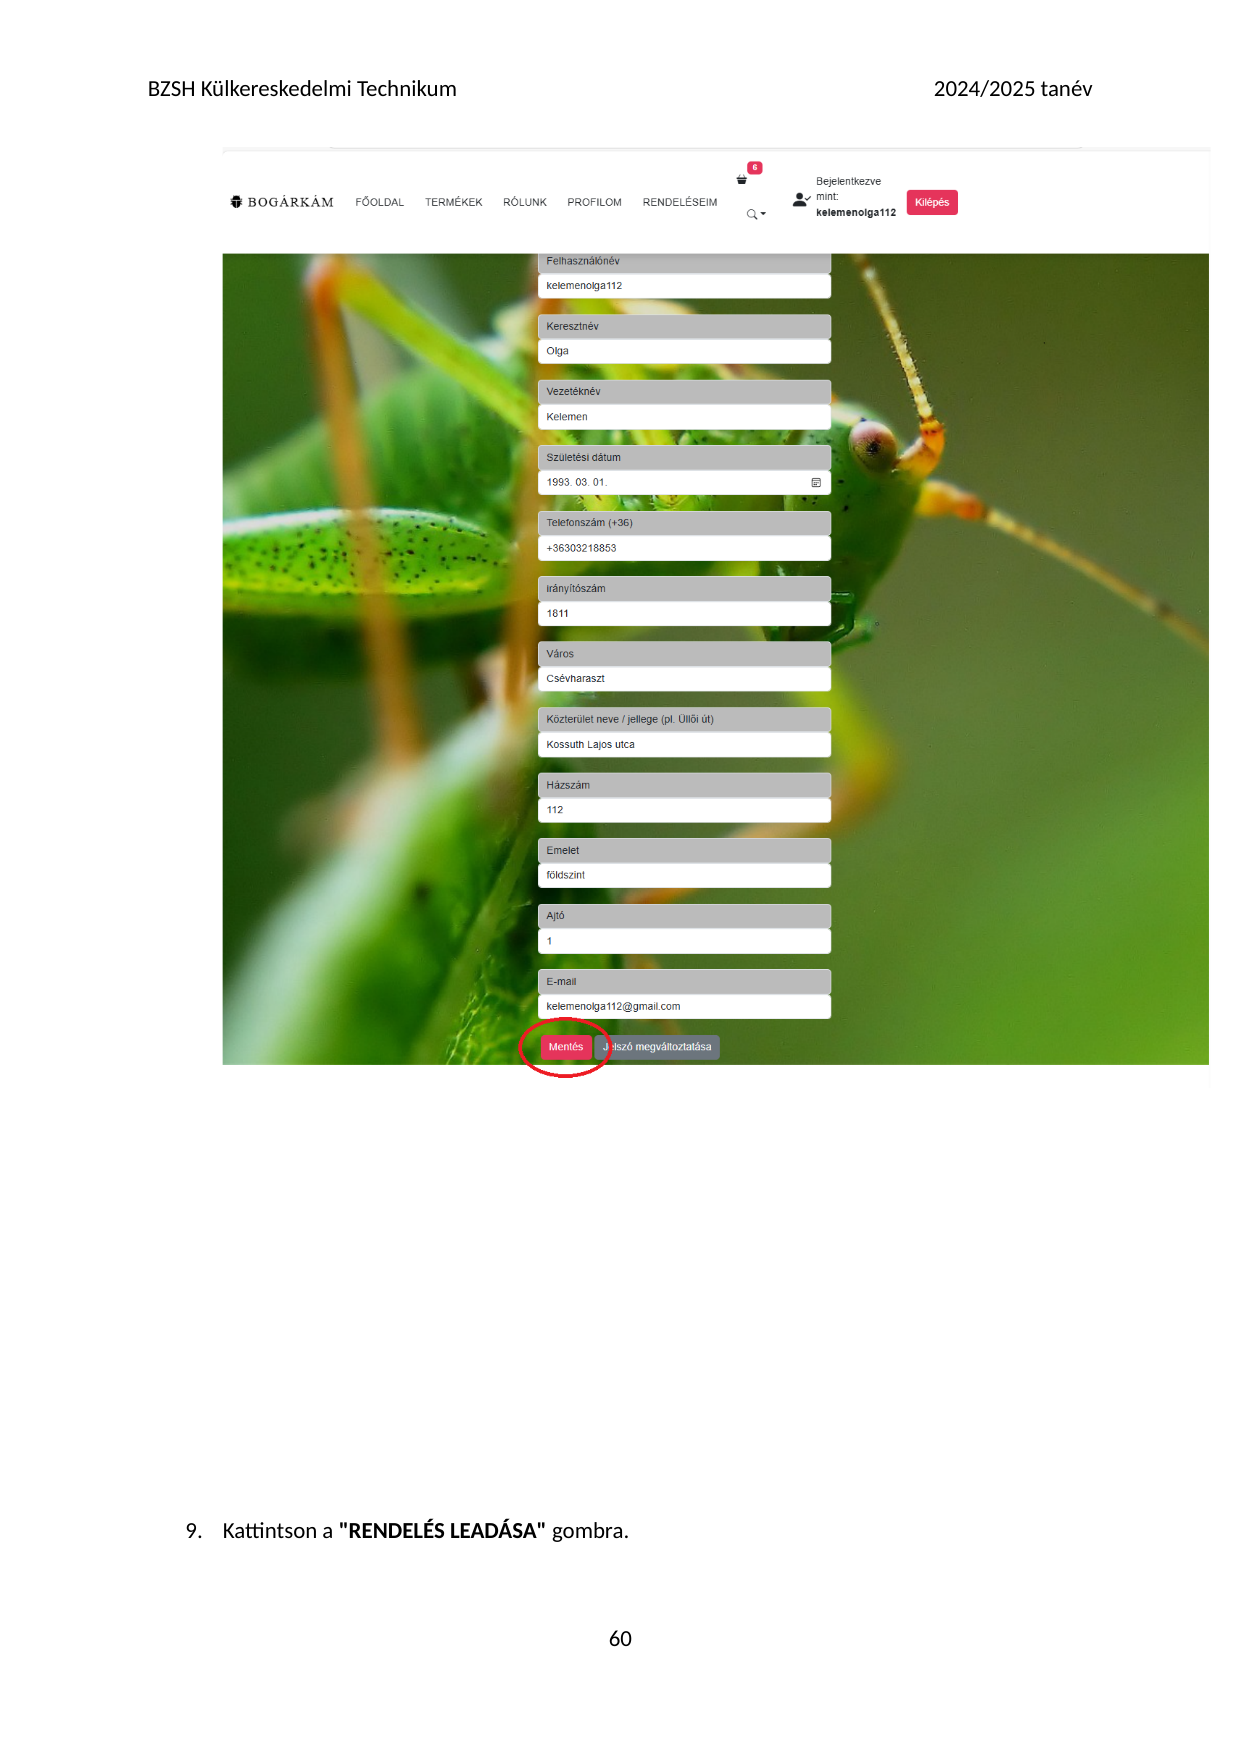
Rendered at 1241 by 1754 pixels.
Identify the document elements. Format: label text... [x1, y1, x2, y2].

list Kattintson a "RENDELÉS LEADÁSA" gombra. [185, 1517, 1093, 1545]
picture [222, 147, 1211, 1088]
